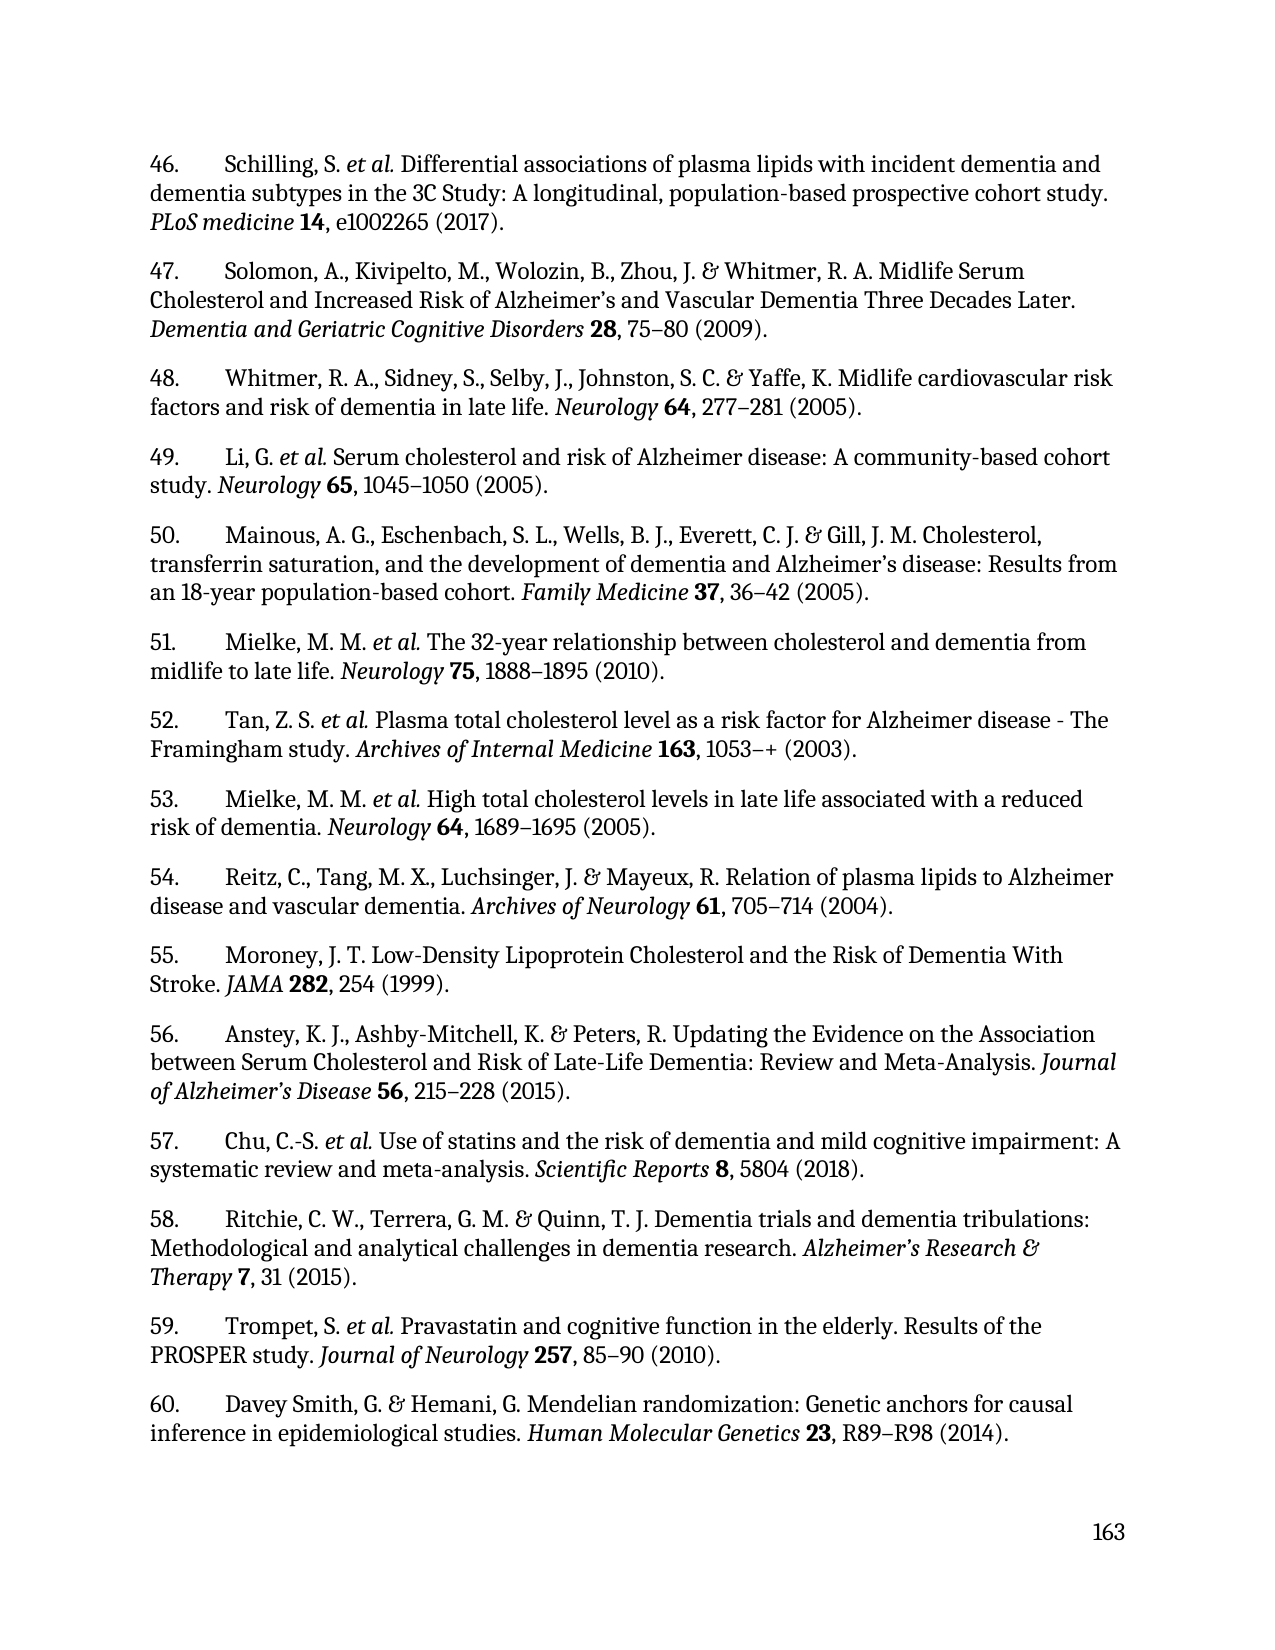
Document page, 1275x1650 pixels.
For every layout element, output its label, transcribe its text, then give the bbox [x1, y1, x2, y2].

text 59. Trompet, S. et al. Pravastatin and cognitive function in the elderly. Results of the PROSPER study. Journal of Neurology 257, 85–90 (2010). [150, 1312, 1125, 1369]
text 53. Mielke, M. M. et al. High total cholesterol levels in late life associated with a reduced risk of dementia. Neurology 64, 1689–1695 (2005). [150, 784, 1125, 842]
text 49. Li, G. et al. Serum cholesterol and risk of Alzheimer disease: A community-based cohort study. Neurology 65, 1045–1050 (2005). [150, 442, 1125, 500]
text 54. Reitz, C., Tang, M. X., Luchsinger, J. & Mayeux, R. Relation of plasma lipids to Alzheimer disease and vascular dementia. Archives of Neurology 61, 705–714 (2004). [150, 863, 1125, 920]
text 56. Anstey, K. J., Ashby-Mitchell, K. & Peters, R. Updating the Evidence on the Association between Serum Cholesterol and Risk of Late-Life Dementia: Review and Meta-Analysis. Journal of Alzheimer’s Disease 56, 215–228 (2015). [150, 1019, 1125, 1106]
text 47. Solomon, A., Kivipelto, M., Wolozin, B., Zhou, J. & Whitmer, R. A. Midlife Serum Cholesterol and Increased Risk of Alzheimer’s and Vascular Dementia Three Decades Later. Dementia and Geriatric Cognitive Disorders 28, 75–80 (2009). [150, 257, 1125, 343]
text 50. Mainous, A. G., Eschenbach, S. L., Wells, B. J., Everett, C. J. & Gill, J. M. Cholesterol, transferrin saturation, and the development of dementia and Alzheimer’s disease: Results from an 18-year population-based cohort. Family Medicine 37, 36–42 (2005). [150, 521, 1125, 607]
text 58. Ritchie, C. W., Terrera, G. M. & Quinn, T. J. Dementia trials and dementia tribulations: Methodological and analytical challenges in dementia research. Alzheimer’s Research & Therapy 7, 31 (2015). [150, 1205, 1125, 1291]
text 60. Davey Smith, G. & Hemani, G. Mendelian randomization: Genetic anchors for causal inference in epidemiological studies. Human Molecular Genetics 23, R89–R98 (2014). [150, 1390, 1125, 1448]
text 51. Mielke, M. M. et al. The 32-year relationship between cholesterol and dementia from midlife to late life. Neurology 75, 1888–1895 (2010). [150, 628, 1125, 685]
text 46. Schilling, S. et al. Differential associations of plasma lipids with incident dementia and dementia subtypes in the 3C Study: A longitudinal, population-based prospective cohort study. PLoS medicine 14, e1002265 (2017). [150, 150, 1125, 236]
text 52. Tan, Z. S. et al. Plasma total cholesterol level as a risk factor for Alzheimer disease - The Framingham study. Archives of Internal Medicine 163, 1053–+ (2003). [150, 706, 1125, 764]
text 55. Moroney, J. T. Low-Density Lipoprotein Cholesterol and the Risk of Dementia With Stroke. JAMA 282, 254 (1999). [150, 941, 1125, 999]
text 48. Whitmer, R. A., Sidney, S., Selby, J., Johnston, S. C. & Yaffe, K. Midlife cardiovascular risk factors and risk of dementia in late life. Neurology 64, 277–281 (2005). [150, 364, 1125, 422]
text 57. Chu, C.-S. et al. Use of statins and the risk of dementia and mild cognitive impairment: A systematic review and meta-analysis. Scientific Reports 8, 5804 (2018). [150, 1127, 1125, 1184]
